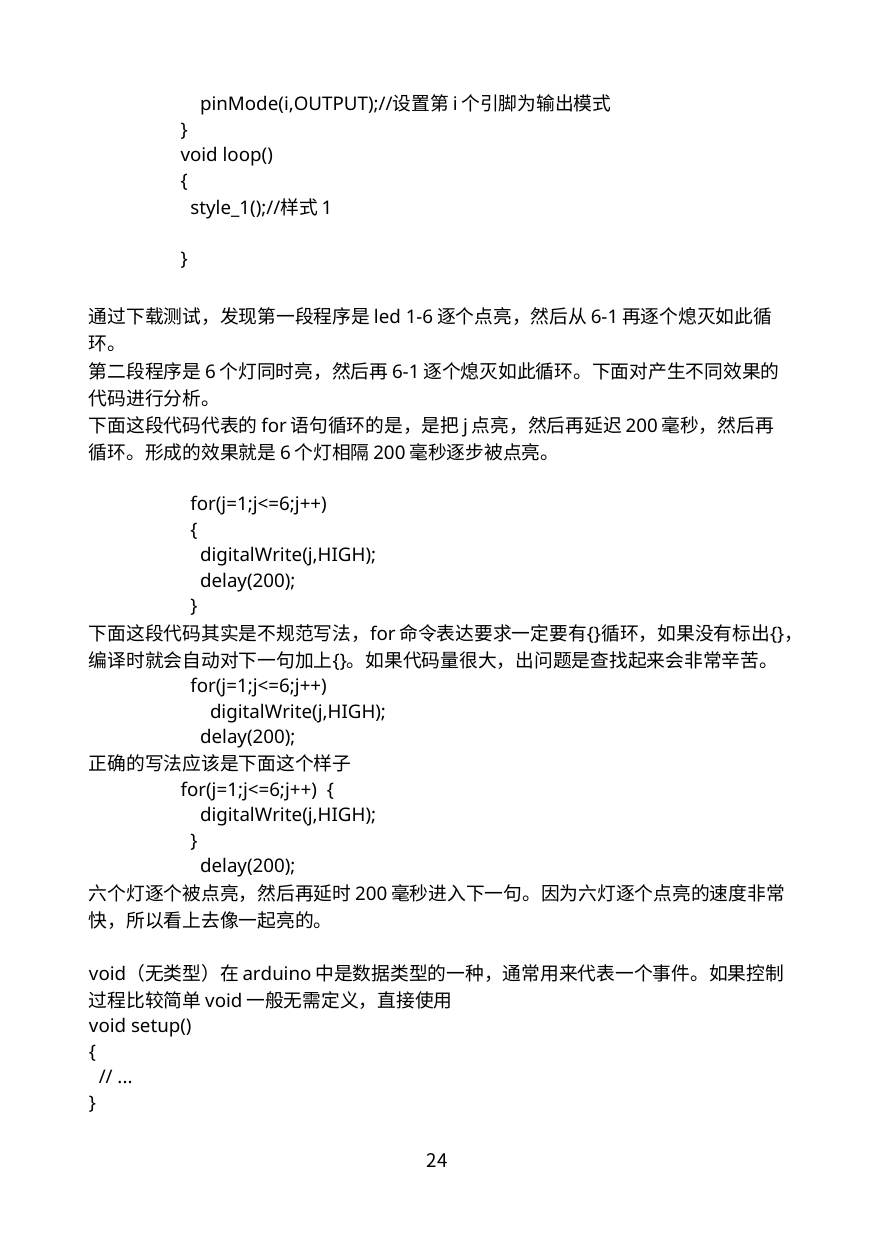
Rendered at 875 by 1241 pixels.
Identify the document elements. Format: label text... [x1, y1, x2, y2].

text delay(200); [180, 853, 785, 878]
text pinMode(i,OUTPUT);//设置第i个引脚为输出模式 [180, 89, 785, 116]
text for(j=1;j<=6;j++) { [180, 776, 785, 802]
text } [89, 1089, 785, 1115]
text { [180, 167, 785, 192]
text digitalWrite(j,HIGH); [180, 542, 785, 567]
text { [89, 1038, 785, 1064]
text style_1();//样式1 [180, 192, 785, 219]
text for(j=1;j<=6;j++) [180, 672, 785, 698]
text 正确的写法应该是下面这个样子 [89, 749, 785, 776]
text void loop() [180, 141, 785, 167]
text 通过下载测试，发现第一段程序是led 1-6逐个点亮，然后从6-1再逐个熄灭如此循环。 第二段程序是6个灯同时亮，然后再6-1逐个熄灭如此循环。下面对产生不同效果的代码进行分析。 下面这段代码代表的for语句循环的是，是把j点亮，然后再延迟200毫秒，然后再循环。形成的效果就是6个灯相隔200毫秒逐步被点亮。 [89, 302, 785, 465]
text delay(200); [180, 567, 785, 593]
text } [180, 827, 785, 853]
text digitalWrite(j,HIGH); [180, 698, 785, 723]
text } [180, 593, 785, 618]
text void setup() [89, 1013, 785, 1038]
text 六个灯逐个被点亮，然后再延时200毫秒进入下一句。因为六灯逐个点亮的速度非常快，所以看上去像一起亮的。 void（无类型）在arduino中是数据类型的一种，通常用来代表一个事件。如果控制过程比较简单void一般无需定义，直接使用 [89, 878, 785, 1013]
text 下面这段代码其实是不规范写法，for命令表达要求一定要有{}循环，如果没有标出{}，编译时就会自动对下一句加上{}。如果代码量很大，出问题是查找起来会非常辛苦。 [89, 618, 785, 672]
text for(j=1;j<=6;j++) [180, 491, 785, 516]
text } [180, 245, 785, 302]
text // ... [89, 1064, 785, 1089]
text { [180, 516, 785, 542]
text digitalWrite(j,HIGH); [180, 802, 785, 827]
text } [180, 116, 785, 141]
text delay(200); [180, 723, 785, 749]
